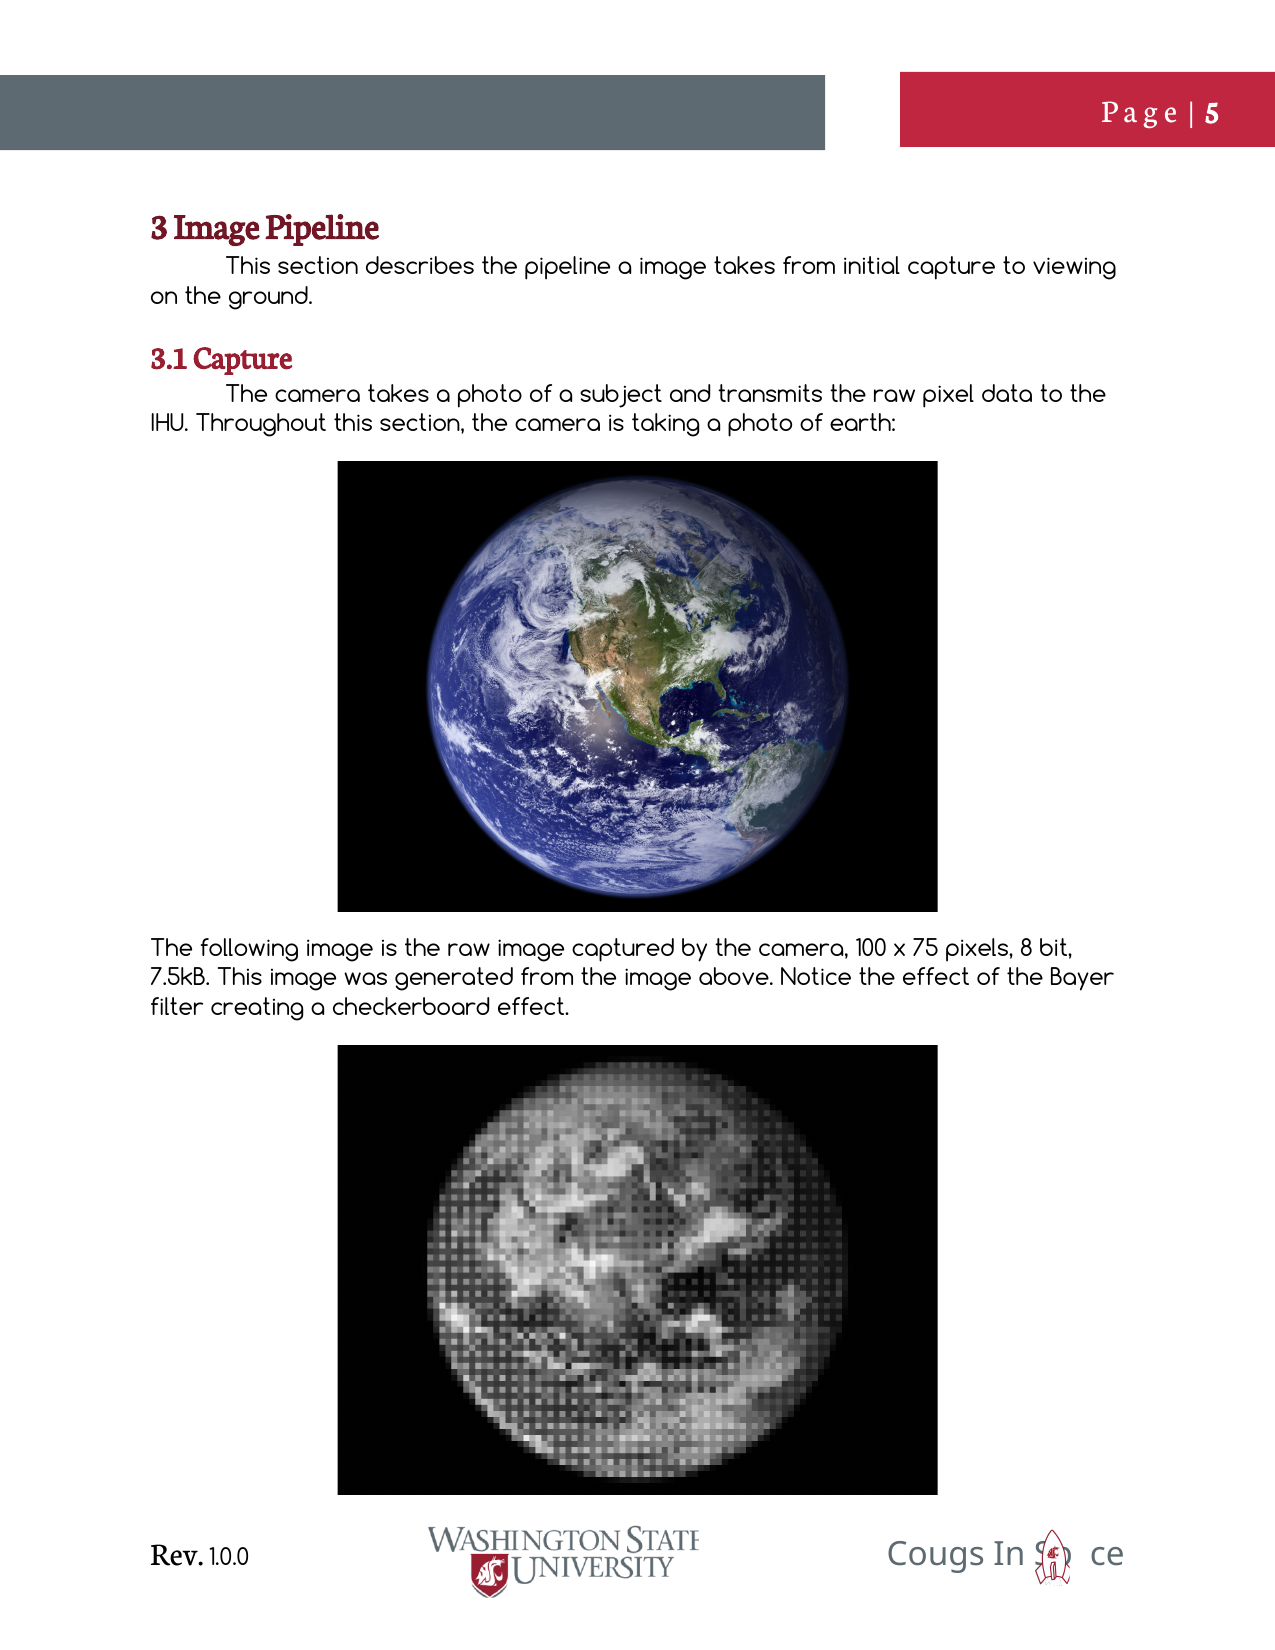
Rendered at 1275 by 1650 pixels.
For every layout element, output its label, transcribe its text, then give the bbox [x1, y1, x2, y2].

picture [337, 1045, 938, 1495]
picture [1035, 1529, 1070, 1586]
text The camera takes a photo of a subject and transmits the raw pixel data to the IHU. Throughout this section, the camera is taking a photo of earth: [150, 382, 1125, 437]
text This section describes the pipeline a image takes from initial capture to viewing on the ground. [150, 254, 1125, 309]
picture [426, 1525, 699, 1597]
picture [337, 461, 938, 912]
text The following image is the raw image captured by the camera, 100 x 75 pixels, 8 bit, 7.5kB. This image was generated from the image above. Notice the effect of the Bayer filter creating a checkerboard effect. [150, 936, 1125, 1020]
subtitle 3 Image Pipeline [150, 200, 1125, 247]
subtitle 3.1 Capture [150, 334, 1125, 376]
